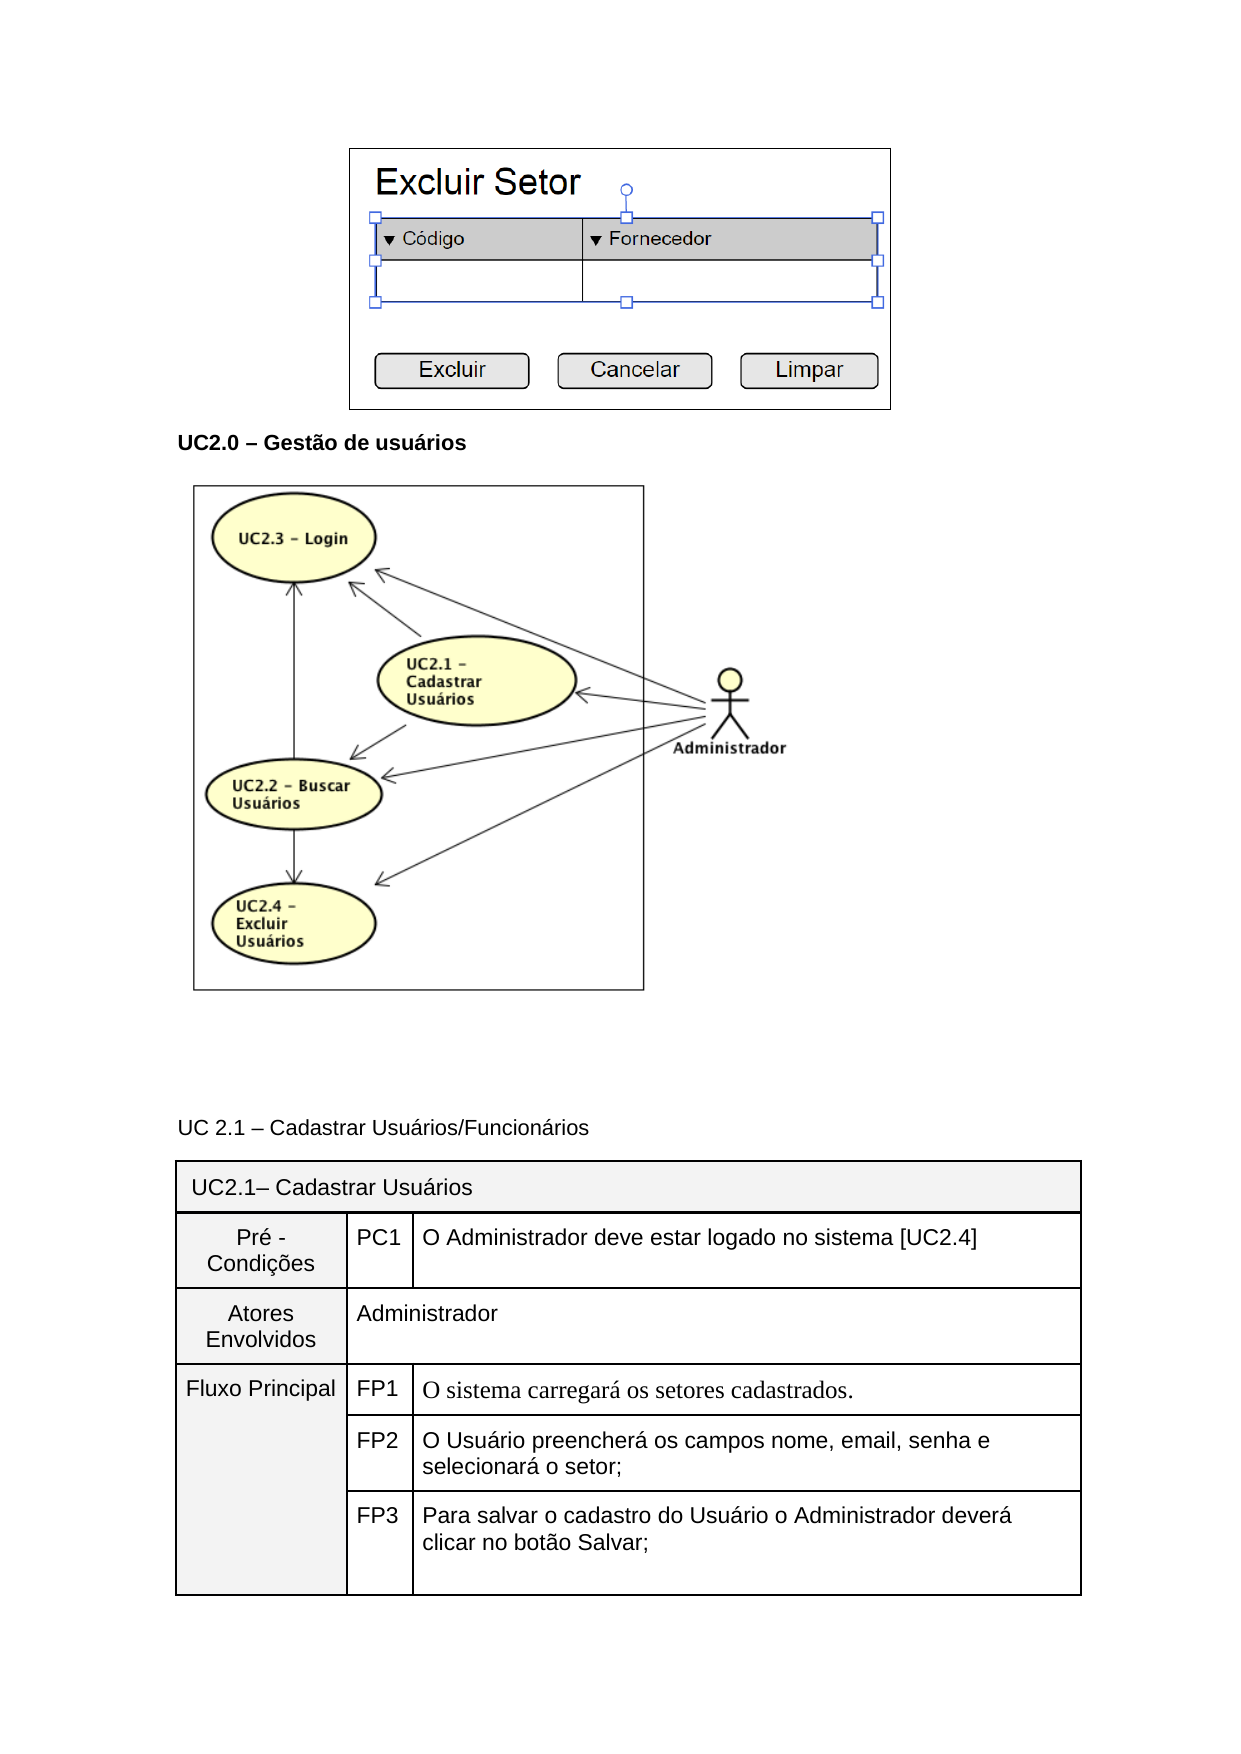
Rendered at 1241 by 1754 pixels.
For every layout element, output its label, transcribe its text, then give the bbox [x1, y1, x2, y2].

picture [350, 149, 890, 409]
table_cell O sistema carregará os setores cadastrados. [414, 1365, 1080, 1414]
table_cell PC1 [348, 1214, 412, 1287]
table_cell FP1 [348, 1365, 412, 1414]
table_cell FP2 [348, 1416, 412, 1490]
table_cell Fluxo Principal [177, 1365, 346, 1594]
table_header UC2.1– Cadastrar Usuários [177, 1162, 1080, 1211]
text UC2.0 – Gestão de usuários [177, 430, 1063, 455]
table_cell O Usuário preencherá os campos nome, email, senha e selecionará o setor; [414, 1416, 1080, 1490]
text UC 2.1 – Cadastrar Usuários/Funcionários [177, 1115, 1063, 1140]
table_cell FP3 [348, 1492, 412, 1594]
picture [177, 474, 796, 1007]
table_cell Pré - Condições [177, 1214, 346, 1287]
table_cell Administrador [348, 1289, 1080, 1363]
table_cell Para salvar o cadastro do Usuário o Administrador deverá clicar no botão Salvar; [414, 1492, 1080, 1594]
table_cell O Administrador deve estar logado no sistema [UC2.4] [414, 1214, 1080, 1287]
table_cell Atores Envolvidos [177, 1289, 346, 1363]
